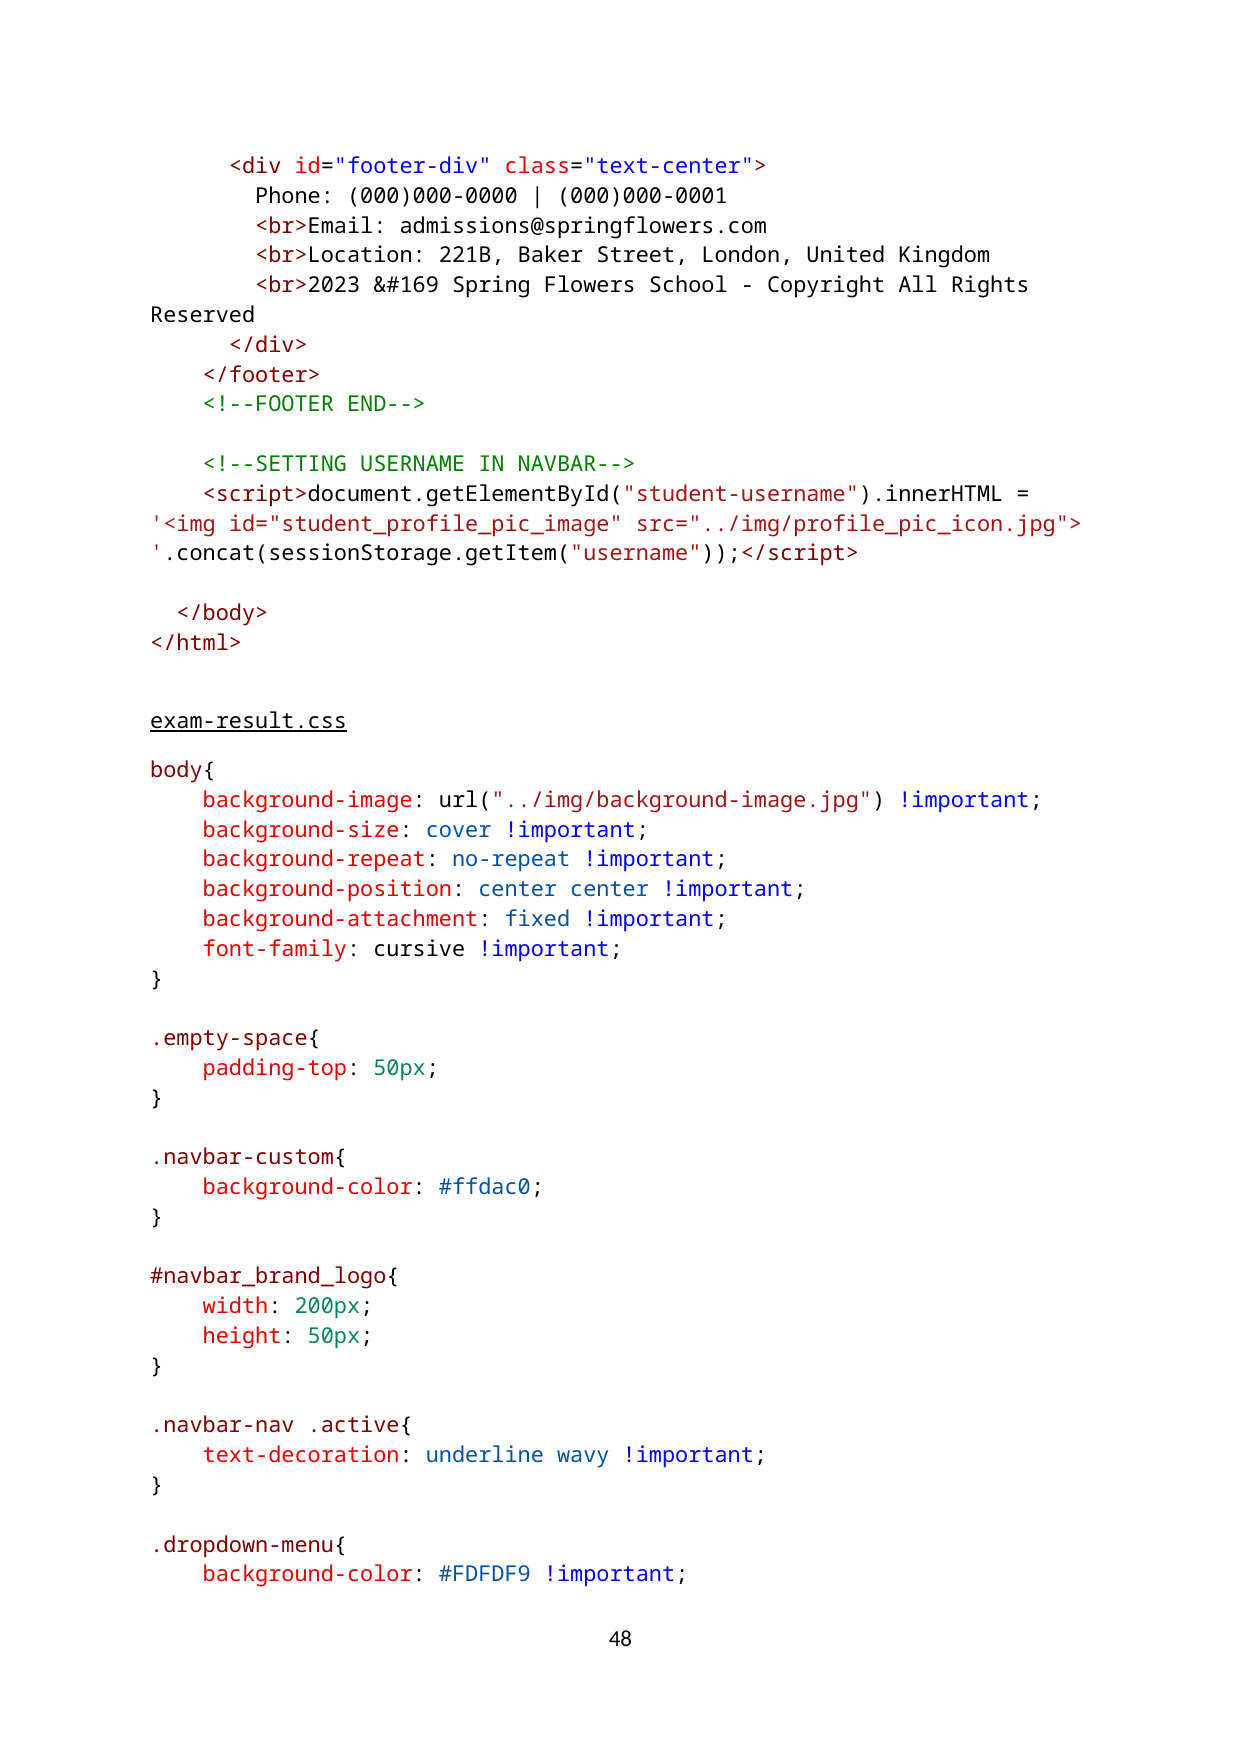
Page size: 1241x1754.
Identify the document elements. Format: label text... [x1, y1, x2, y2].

text </div> [150, 329, 1090, 358]
text } [150, 1201, 1090, 1231]
text background-repeat: no-repeat !important; [150, 843, 1090, 873]
text .navbar-custom{ [150, 1141, 1090, 1171]
text width: 200px; [150, 1290, 1090, 1320]
text </html> [150, 627, 1090, 656]
text Phone: (000)000-0000 | (000)000-0001 [150, 180, 1090, 209]
text exam-result.css [150, 705, 1090, 735]
text background-position: center center !important; [150, 873, 1090, 903]
text background-color: #FDFDF9 !important; [150, 1558, 1090, 1588]
text .empty-space{ [150, 1022, 1090, 1052]
text } [150, 1082, 1090, 1111]
text <br>Email: admissions@springflowers.com [150, 209, 1090, 239]
text </footer> [150, 358, 1090, 388]
text background-size: cover !important; [150, 813, 1090, 843]
text background-color: #ffdac0; [150, 1171, 1090, 1201]
text .dropdown-menu{ [150, 1528, 1090, 1558]
text <div id="footer-div" class="text-center"> [150, 150, 1090, 180]
text } [150, 962, 1090, 992]
text .navbar-nav .active{ [150, 1409, 1090, 1439]
text <!--FOOTER END--> [150, 388, 1090, 418]
text background-image: url("../img/background-image.jpg") !important; [150, 784, 1090, 813]
text padding-top: 50px; [150, 1052, 1090, 1082]
text } [150, 1469, 1090, 1499]
text </body> [150, 597, 1090, 627]
text height: 50px; [150, 1320, 1090, 1350]
text body{ [150, 754, 1090, 784]
text <!--SETTING USERNAME IN NAVBAR--> [150, 448, 1090, 478]
text <br>Location: 221B, Baker Street, London, United Kingdom [150, 239, 1090, 269]
text background-attachment: fixed !important; [150, 903, 1090, 933]
text text-decoration: underline wavy !important; [150, 1439, 1090, 1469]
text #navbar_brand_logo{ [150, 1260, 1090, 1290]
text } [150, 1350, 1090, 1379]
text <br>2023 &#169 Spring Flowers School - Copyright All Rights Reserved [150, 269, 1090, 329]
text font-family: cursive !important; [150, 933, 1090, 962]
text <script>document.getElementById("student-username").innerHTML = '<img id="student_profile_pic_image" src="../img/profile_pic_icon.jpg"> '.concat(sessionStorage.getItem("username"));</script> [150, 478, 1090, 567]
